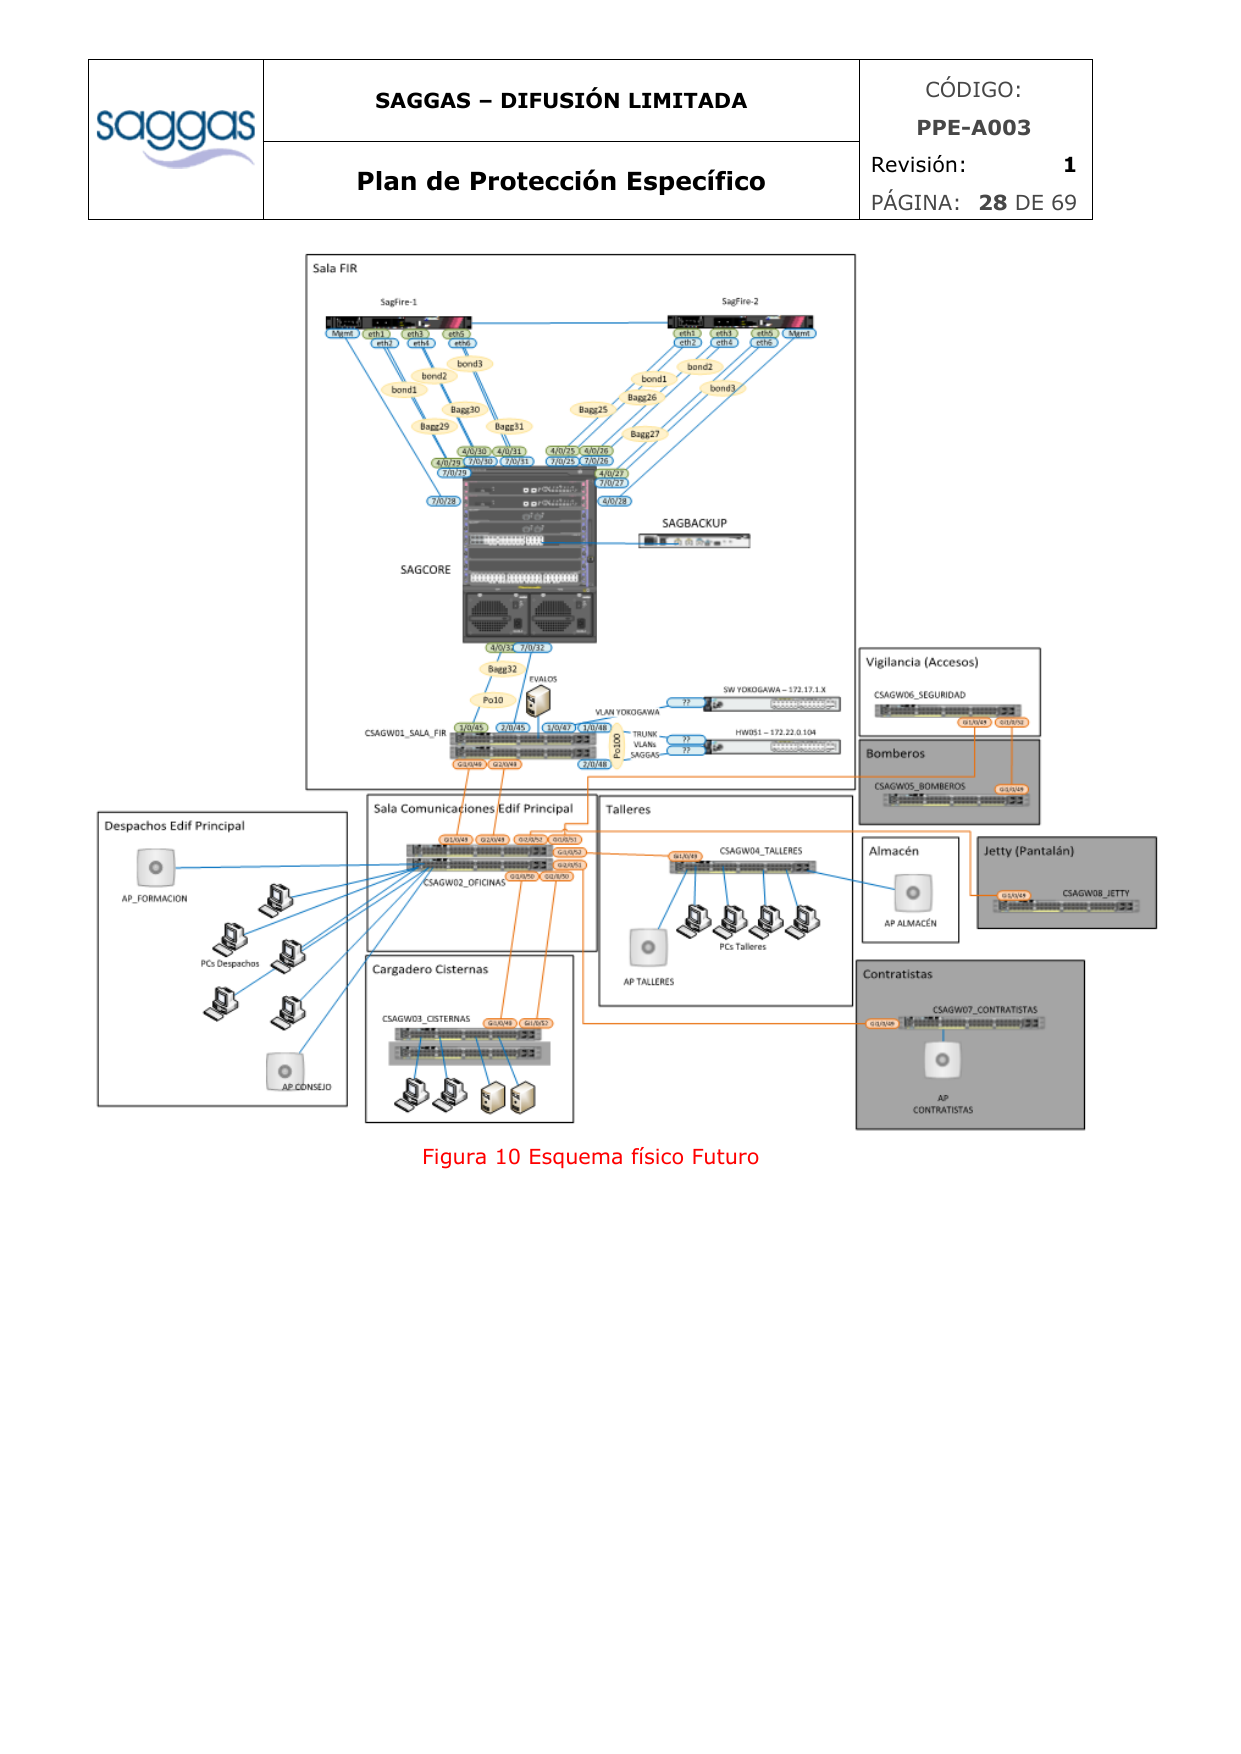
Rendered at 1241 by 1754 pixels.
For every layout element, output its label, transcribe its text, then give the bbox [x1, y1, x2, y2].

picture [88, 248, 1167, 1144]
picture [96, 110, 255, 169]
text Figura 10 Esquema físico Futuro [89, 1144, 1092, 1169]
